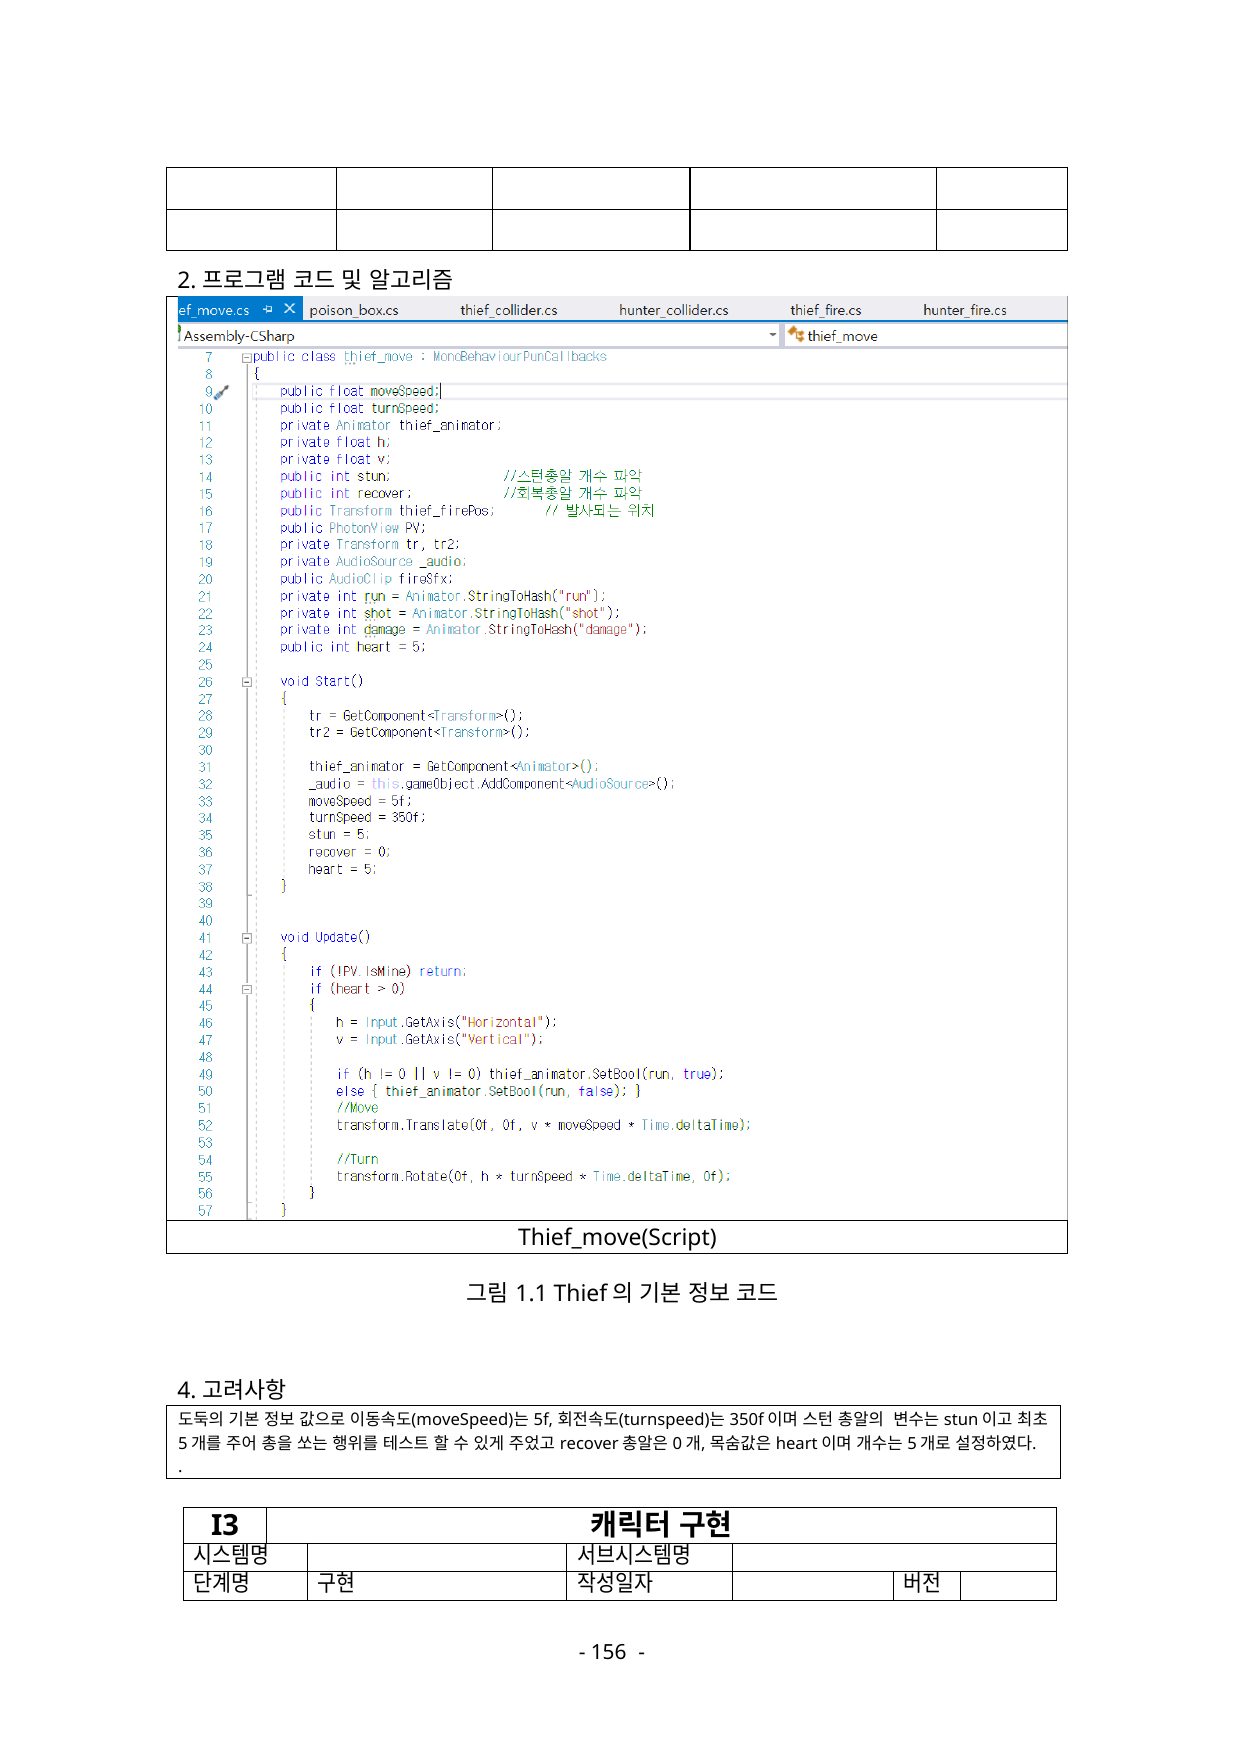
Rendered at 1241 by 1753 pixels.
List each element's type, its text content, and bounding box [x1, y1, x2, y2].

table_cell [493, 210, 689, 250]
table_cell 버전 [894, 1572, 960, 1600]
table_cell [733, 1544, 1056, 1571]
text 4. 고려사항 [177, 1372, 1069, 1405]
table_cell [937, 210, 1067, 250]
table_cell [937, 168, 1067, 208]
table_cell [691, 168, 936, 208]
table_header [167, 297, 177, 1220]
table_header 도둑의 기본 정보 값으로 이동속도(moveSpeed)는 5f, 회전속도(turnspeed)는 350f이며 스턴 총알의 변수는 stun이고 최초 5개를 주어 총을 쏘는 행위를 테스트 할 수 있게 주었고 recover총알은 0개, 목숨값은 heart이며 개수는 5개로 설정하였다. . [167, 1406, 1060, 1478]
table_cell 작성일자 [567, 1572, 732, 1600]
picture [177, 296, 1068, 1220]
table_cell 서브시스템명 [567, 1544, 732, 1571]
table_cell Thief_move(Script) [167, 1221, 1067, 1253]
table_cell 시스템명 [184, 1544, 307, 1571]
table_cell [308, 1544, 566, 1571]
table_cell [337, 210, 492, 250]
table_cell [167, 210, 336, 250]
table_header I3 [184, 1508, 266, 1542]
table_cell [337, 168, 492, 208]
table_header 캐릭터 구현 [267, 1508, 1056, 1542]
table_cell 단계명 [184, 1572, 307, 1600]
text 2. 프로그램 코드 및 알고리즘 [177, 262, 1069, 296]
table_cell [493, 168, 689, 208]
table_cell [691, 210, 936, 250]
table_cell 구현 [308, 1572, 566, 1600]
table_cell [733, 1572, 893, 1600]
text 그림 1.1 Thief의 기본 정보 코드 [392, 1275, 1069, 1308]
table_cell [167, 168, 336, 208]
table_cell [961, 1572, 1056, 1600]
